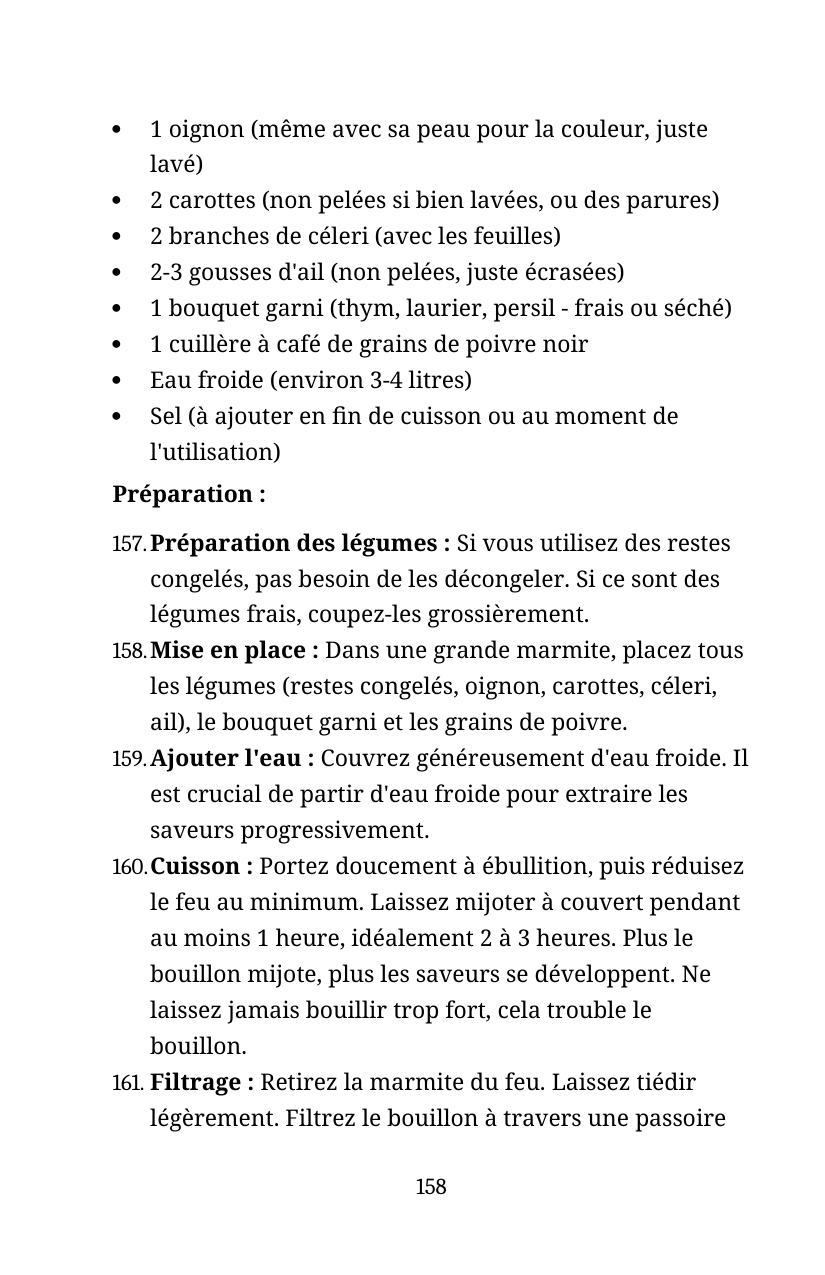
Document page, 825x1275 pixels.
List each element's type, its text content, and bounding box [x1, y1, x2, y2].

list Ajouter l'eau : Couvrez généreusement d'eau froide. Il est crucial de partir d'eau froide pour extraire les saveurs progressivement. [112, 742, 750, 845]
list Cuisson : Portez doucement à ébullition, puis réduisez le feu au minimum. Laissez mijoter à couvert pendant au moins 1 heure, idéalement 2 à 3 heures. Plus le bouillon mijote, plus les saveurs se développent. Ne laissez jamais bouillir trop fort, cela trouble le bouillon. [112, 850, 750, 1061]
text Préparation : [112, 478, 750, 509]
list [112, 1066, 750, 1133]
list 1 bouquet garni (thym, laurier, persil - frais ou séché) [112, 292, 750, 323]
list Sel (à ajouter en fin de cuisson ou au moment de l'utilisation) [112, 400, 750, 467]
list 1 cuillère à café de grains de poivre noir [112, 328, 750, 359]
list Eau froide (environ 3-4 litres) [112, 364, 750, 395]
list 2-3 gousses d'ail (non pelées, juste écrasées) [112, 256, 750, 287]
list Préparation des légumes : Si vous utilisez des restes congelés, pas besoin de les décongeler. Si ce sont des légumes frais, coupez-les grossièrement. [112, 527, 750, 630]
list 2 branches de céleri (avec les feuilles) [112, 220, 750, 252]
list 2 carottes (non pelées si bien lavées, ou des parures) [112, 184, 750, 216]
list 1 oignon (même avec sa peau pour la couleur, juste lavé) [112, 112, 750, 180]
list Mise en place : Dans une grande marmite, placez tous les légumes (restes congelés, oignon, carottes, céleri, ail), le bouquet garni et les grains de poivre. [112, 634, 750, 737]
